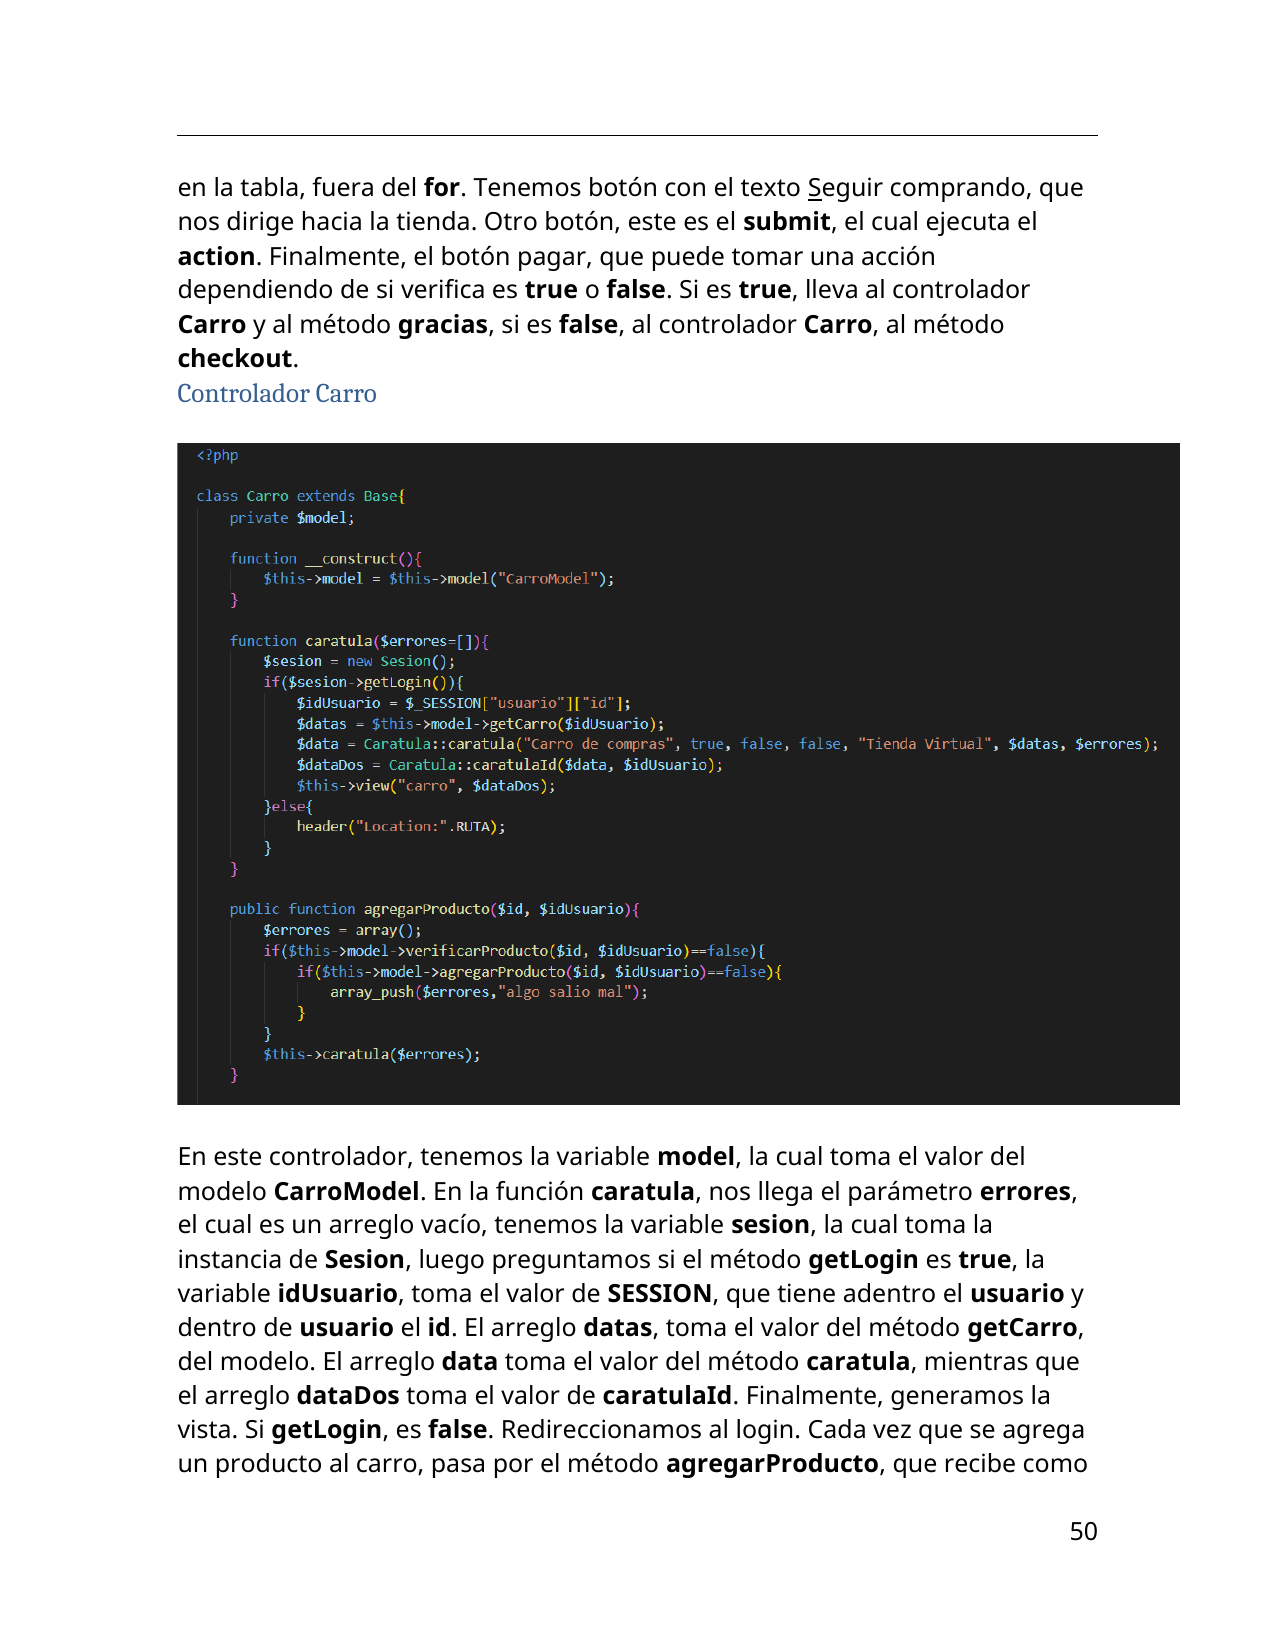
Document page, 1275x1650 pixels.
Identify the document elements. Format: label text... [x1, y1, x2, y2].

picture [177, 443, 1180, 1105]
subtitle Controlador Carro [177, 378, 1098, 410]
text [177, 170, 1098, 374]
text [177, 1139, 1098, 1480]
